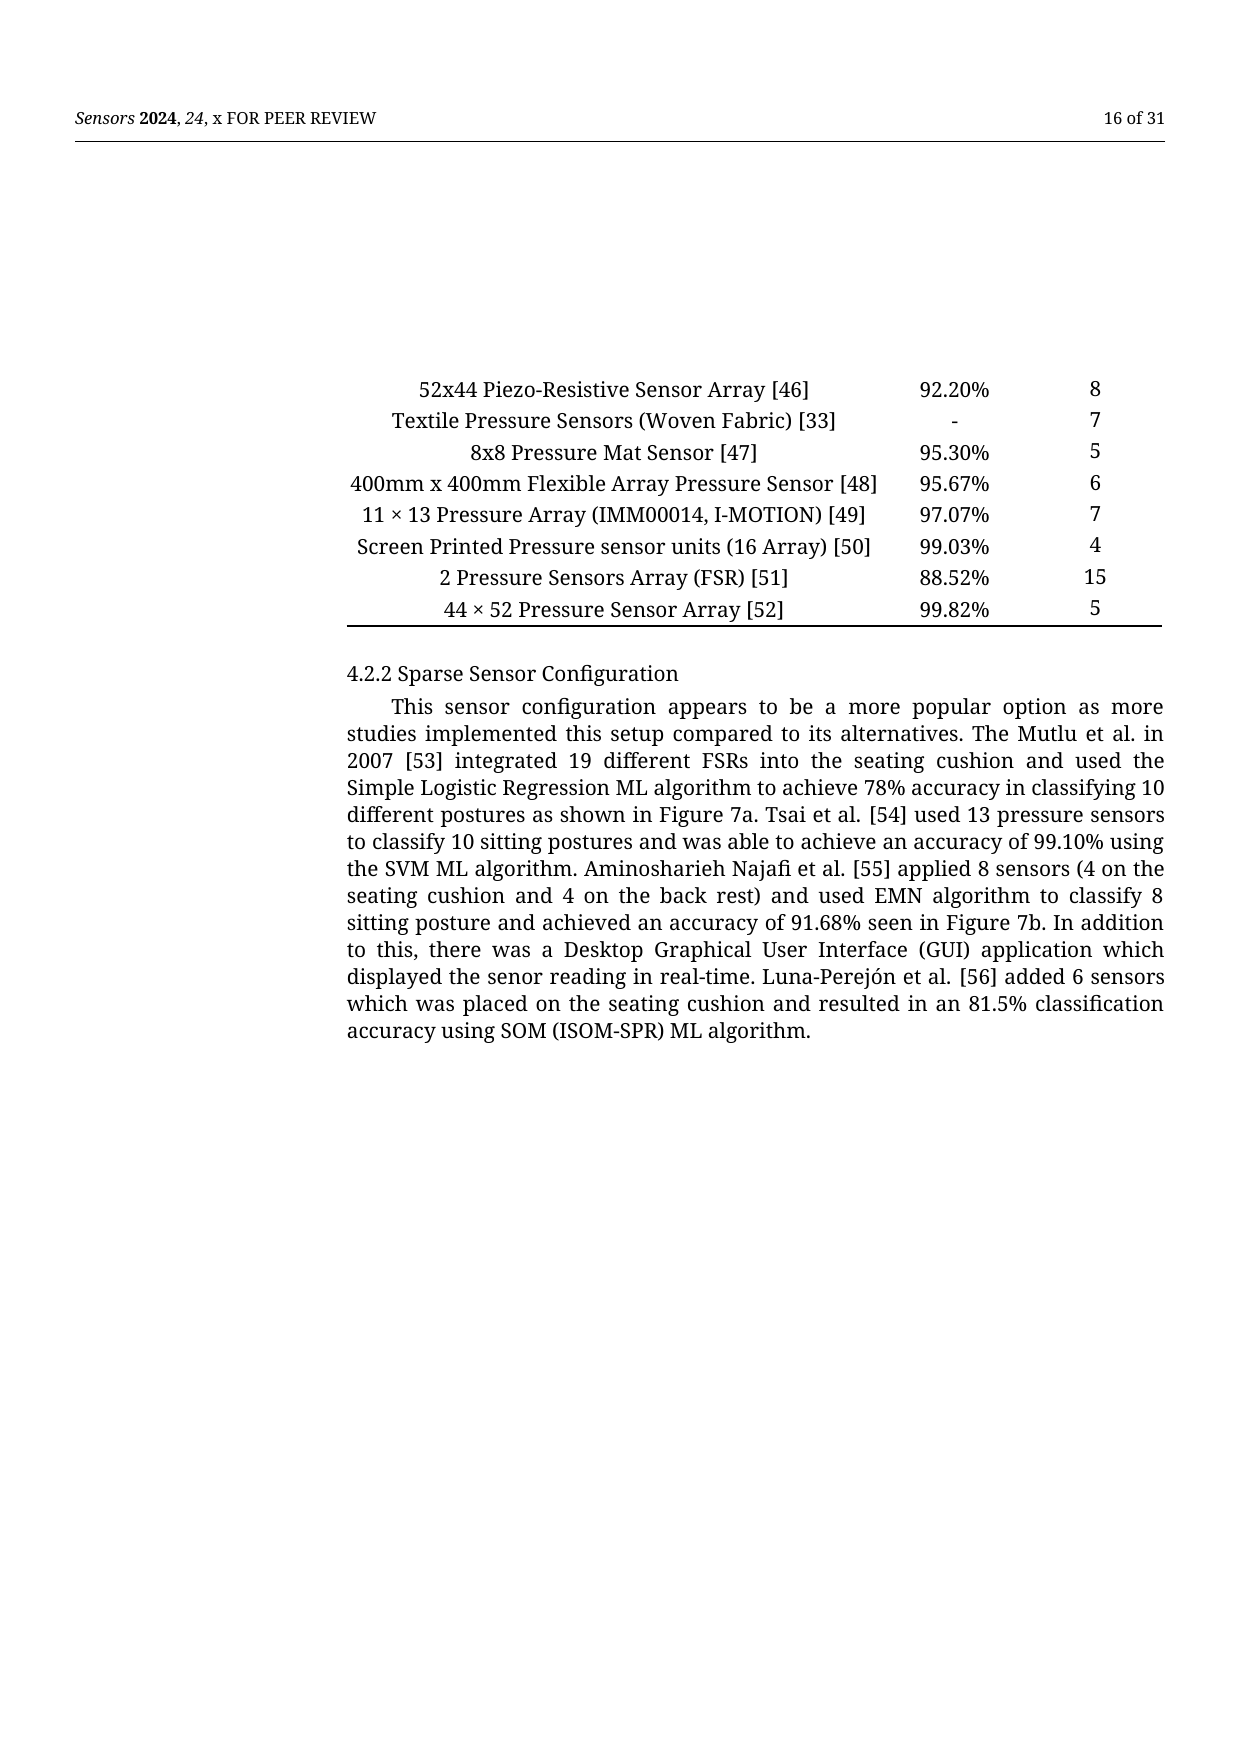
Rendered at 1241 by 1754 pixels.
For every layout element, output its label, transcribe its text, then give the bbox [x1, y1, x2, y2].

table_cell 2 Pressure Sensors Array (FSR) [51] [347, 562, 881, 593]
table_cell 15 [1028, 562, 1162, 593]
table_cell 5 [1028, 593, 1162, 624]
text This sensor configuration appears to be a more popular option as more studies implemented this setup compared to its alternatives. The Mutlu et al. in 2007 [53] integrated 19 different FSRs into the seating cushion and used the Simple Logistic Regression ML algorithm to achieve 78% accuracy in classifying 10 different postures as shown in Figure 7a. Tsai et al. [54] used 13 pressure sensors to classify 10 sitting postures and was able to achieve an accuracy of 99.10% using the SVM ML algorithm. Aminosharieh Najafi et al. [55] applied 8 sensors (4 on the seating cushion and 4 on the back rest) and used EMN algorithm to classify 8 sitting posture and achieved an accuracy of 91.68% seen in Figure 7b. In addition to this, there was a Desktop Graphical User Interface (GUI) application which displayed the senor reading in real-time. Luna-Perejón et al. [56] added 6 sensors which was placed on the seating cushion and resulted in an 81.5% classification accuracy using SOM (ISOM-SPR) ML algorithm. [347, 693, 1165, 1045]
table_cell 88.52% [881, 562, 1028, 593]
table_cell 99.82% [881, 593, 1028, 624]
table_cell 92.20% [881, 374, 1028, 405]
table_cell 6 [1028, 468, 1162, 499]
table_cell 95.67% [881, 468, 1028, 499]
table_cell 44 × 52 Pressure Sensor Array [52] [347, 593, 881, 624]
table_cell 8 [1028, 374, 1162, 405]
table_cell 95.30% [881, 436, 1028, 468]
table_cell Screen Printed Pressure sensor units (16 Array) [50] [347, 531, 881, 562]
table_cell 8x8 Pressure Mat Sensor [47] [347, 436, 881, 468]
table_cell 11 × 13 Pressure Array (IMM00014, I-MOTION) [49] [347, 499, 881, 531]
table_cell 99.03% [881, 531, 1028, 562]
table_cell Textile Pressure Sensors (Woven Fabric) [33] [347, 405, 881, 436]
table_cell - [881, 405, 1028, 436]
table_cell 4 [1028, 531, 1162, 562]
table_cell 7 [1028, 499, 1162, 531]
table_cell 52x44 Piezo-Resistive Sensor Array [46] [347, 374, 881, 405]
subtitle 4.2.2 Sparse Sensor Configuration [347, 660, 1165, 687]
table_cell 400mm x 400mm Flexible Array Pressure Sensor [48] [347, 468, 881, 499]
table_cell 7 [1028, 405, 1162, 436]
table_cell 5 [1028, 436, 1162, 468]
table_cell 97.07% [881, 499, 1028, 531]
